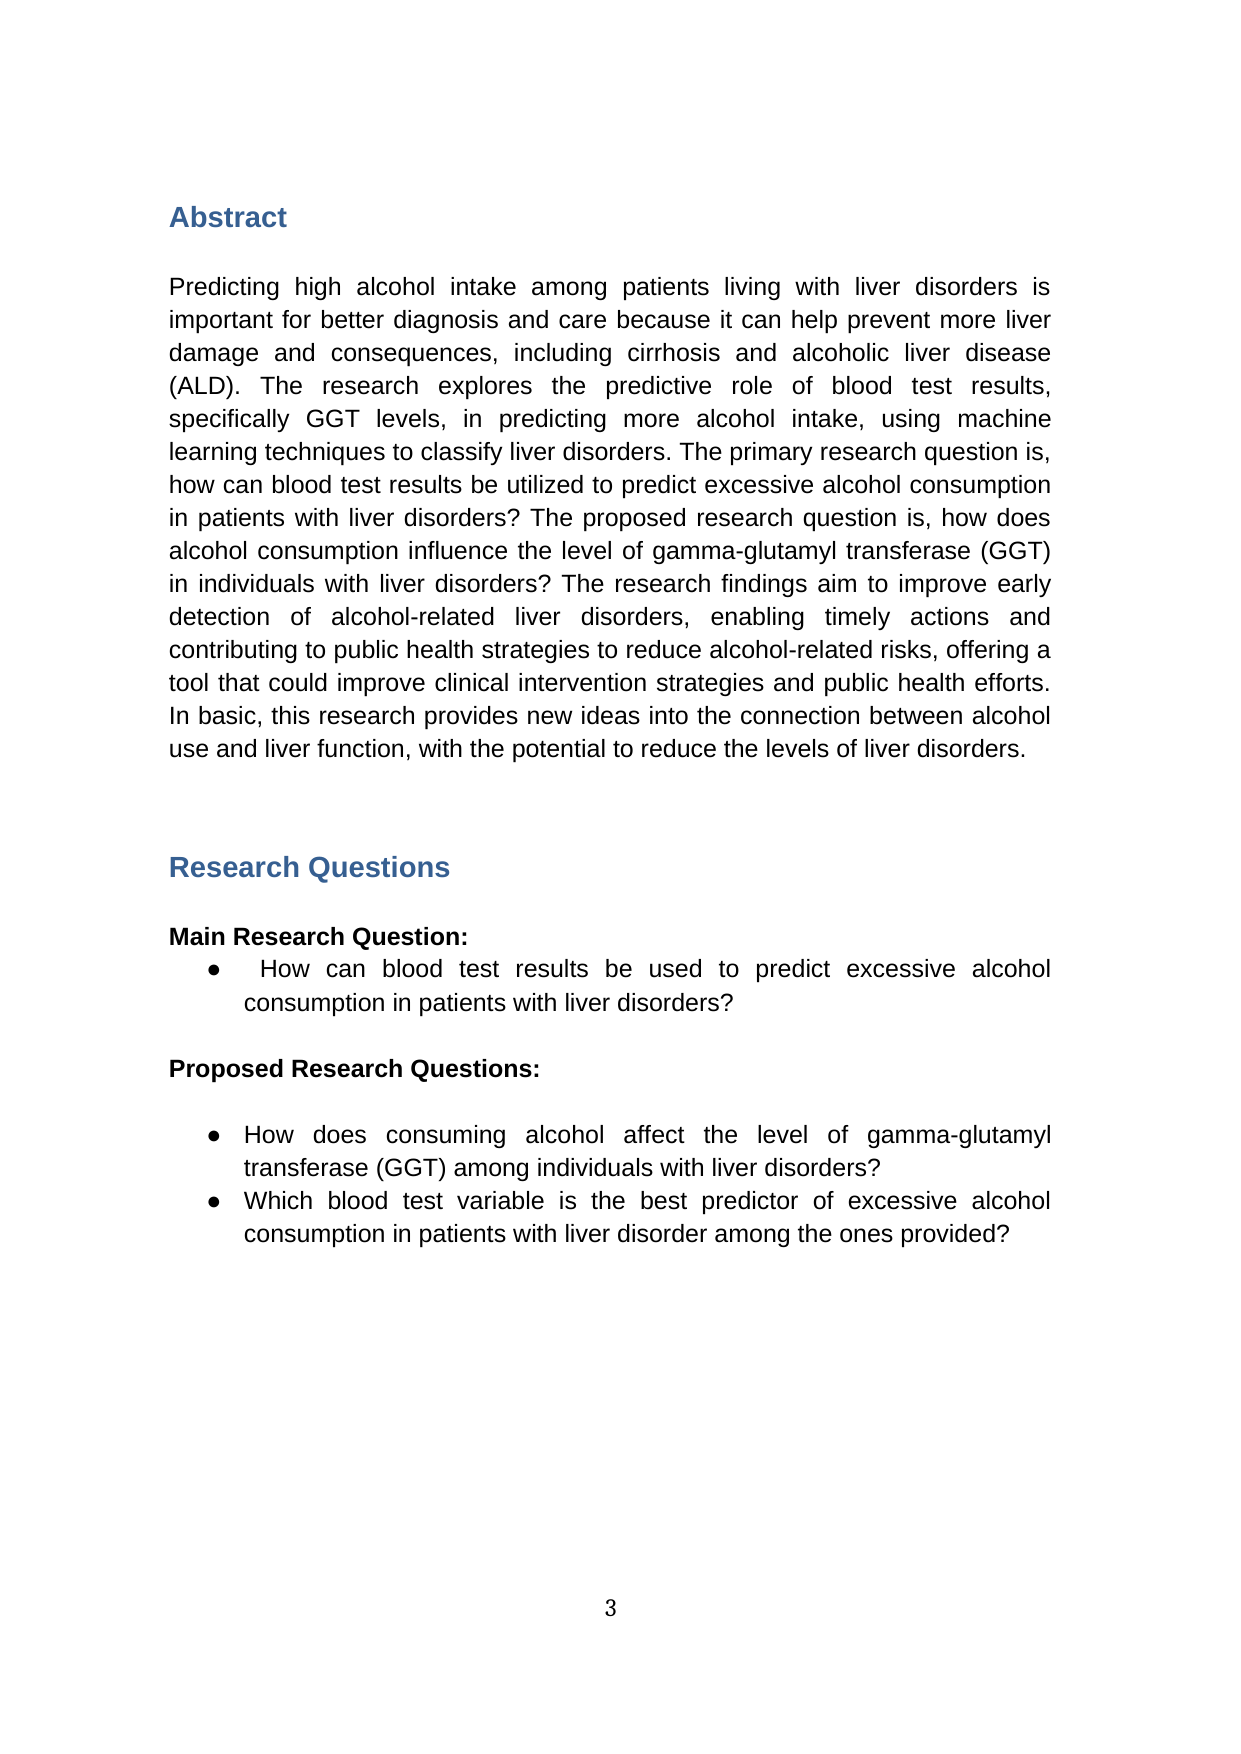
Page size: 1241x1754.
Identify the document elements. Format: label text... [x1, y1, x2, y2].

subtitle Research Questions [169, 850, 1053, 883]
text Main Research Question: [169, 921, 1053, 950]
list Which blood test variable is the best predictor of excessive alcohol consumption in patients with liver disorder among the ones provided? [206, 1186, 1053, 1247]
list How can blood test results be used to predict excessive alcohol consumption in patients with liver disorders? [206, 954, 1053, 1016]
text Predicting high alcohol intake among patients living with liver disorders is important for better diagnosis and care because it can help prevent more liver damage and consequences, including cirrhosis and alcoholic liver disease (ALD). The research explores the predictive role of blood test results, specifically GGT levels, in predicting more alcohol intake, using machine learning techniques to classify liver disorders. The primary research question is, how can blood test results be utilized to predict excessive alcohol consumption in patients with liver disorders? The proposed research question is, how does alcohol consumption influence the level of gamma-glutamyl transferase (GGT) in individuals with liver disorders? The research findings aim to improve early detection of alcohol-related liver disorders, enabling timely actions and contributing to public health strategies to reduce alcohol-related risks, offering a tool that could improve clinical intervention strategies and public health efforts. In basic, this research provides new ideas into the connection between alcohol use and liver function, with the potential to reduce the levels of liver disorders. [169, 272, 1053, 763]
text Proposed Research Questions: [169, 1053, 1053, 1082]
list How does consuming alcohol affect the level of gamma-glutamyl transferase (GGT) among individuals with liver disorders? [206, 1119, 1053, 1181]
